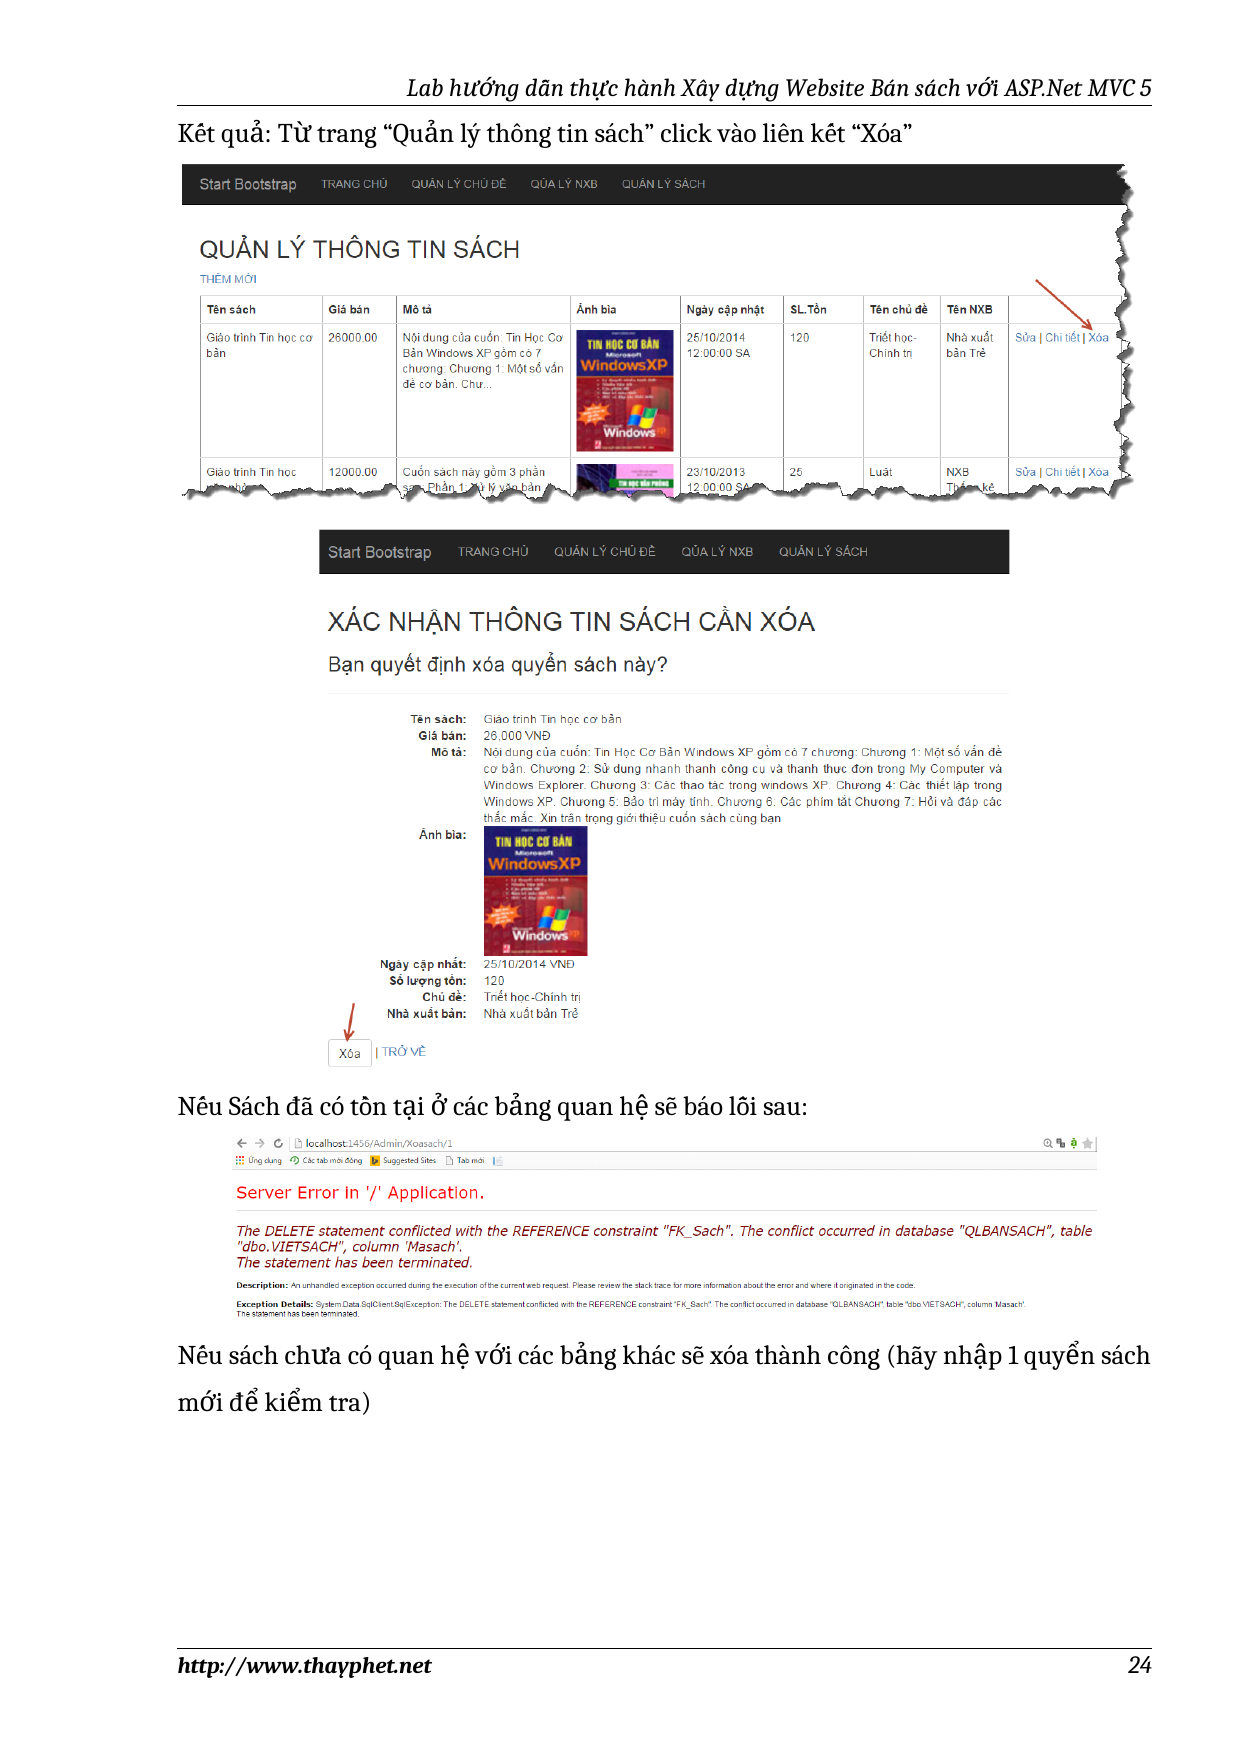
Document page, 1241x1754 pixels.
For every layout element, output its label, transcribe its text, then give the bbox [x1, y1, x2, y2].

text Nếu Sách đã có tồn tại ở các bảng quan hệ sẽ báo lỗi sau: [177, 1091, 1152, 1122]
text Nếu sách chưa có quan hệ với các bảng khác sẽ xóa thành công (hãy nhập 1 quyển sách mới để kiểm tra) [177, 1340, 1152, 1418]
text Kết quả: Từ trang “Quản lý thông tin sách” click vào liên kết “Xóa” [177, 118, 1152, 149]
picture [182, 164, 1147, 516]
picture [319, 529, 1010, 1077]
picture [232, 1137, 1097, 1327]
